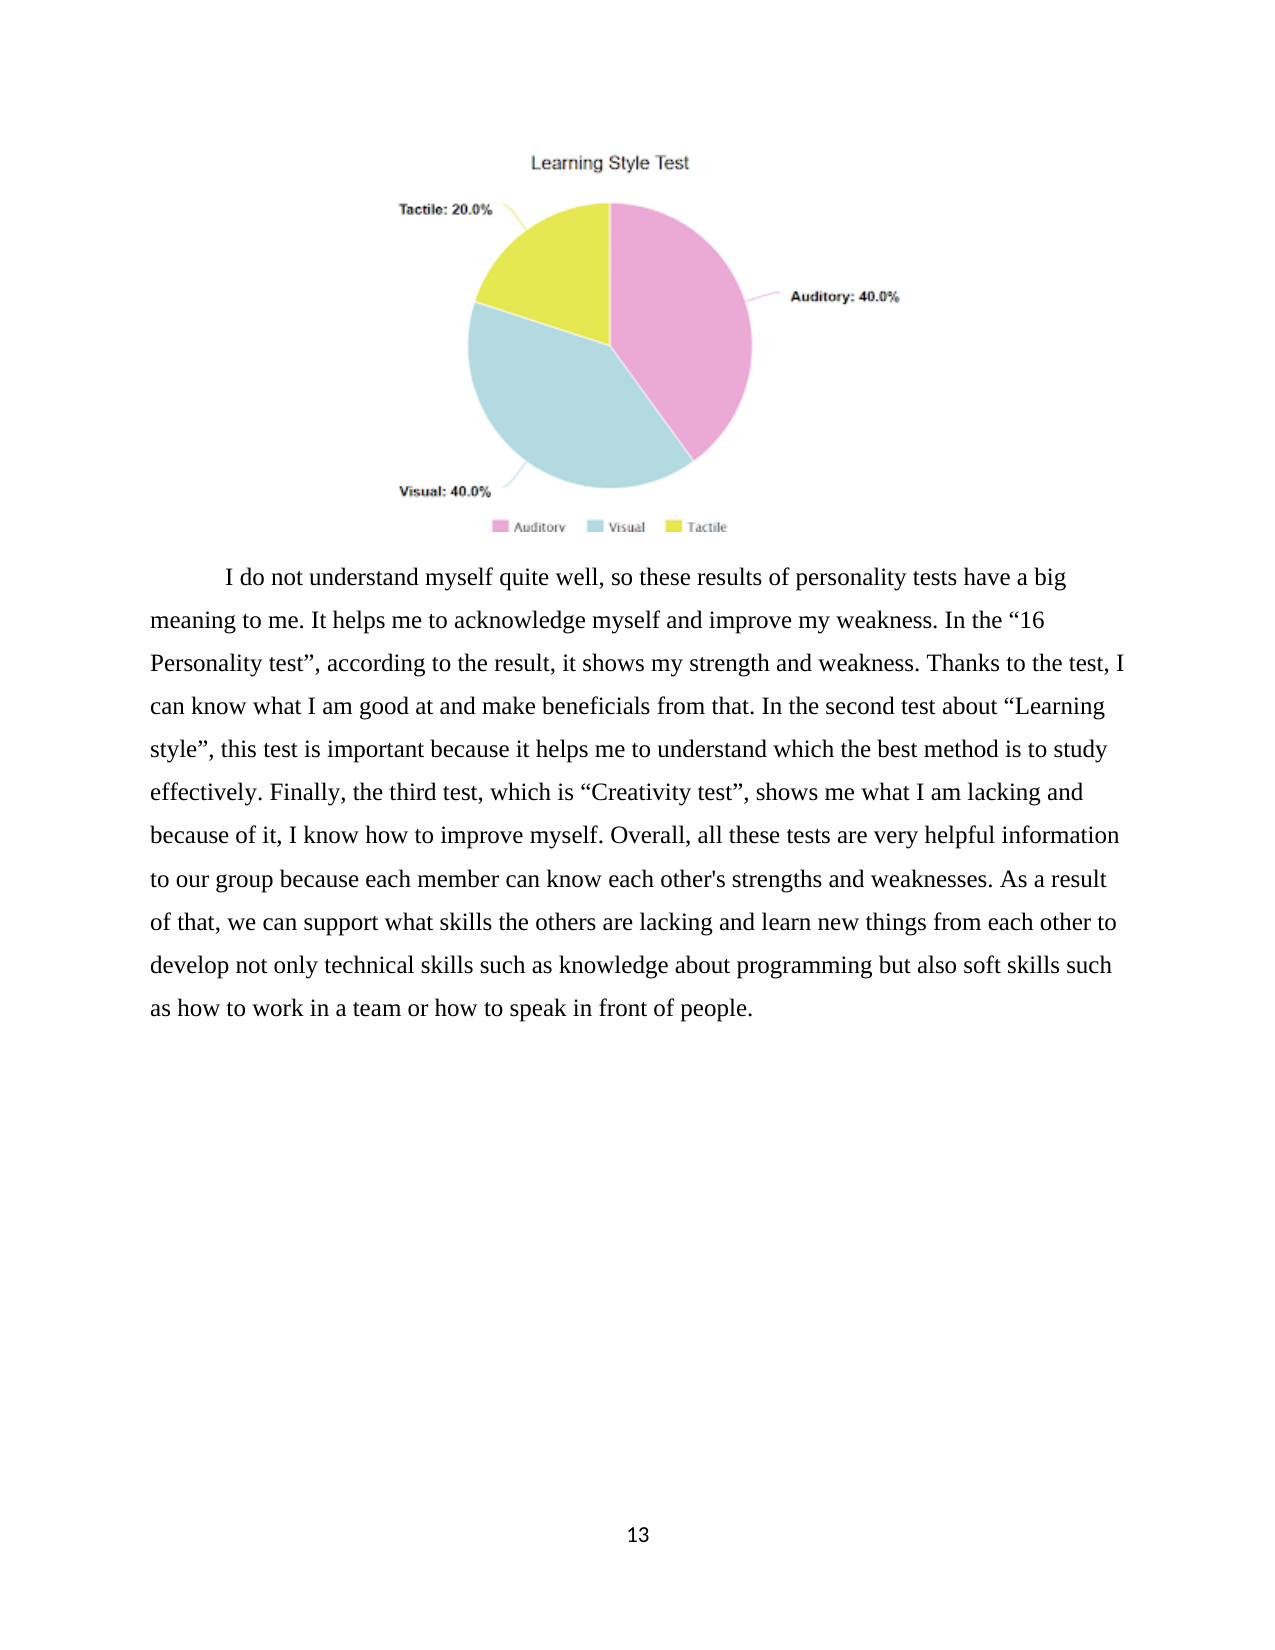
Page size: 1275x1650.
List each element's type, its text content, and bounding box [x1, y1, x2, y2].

text I do not understand myself quite well, so these results of personality tests have a big meaning to me. It helps me to acknowledge myself and improve my weakness. In the “16 Personality test”, according to the result, it shows my strength and weakness. Thanks to the test, I can know what I am good at and make beneficials from that. In the second test about “Learning style”, this test is important because it helps me to understand which the best method is to study effectively. Finally, the third test, which is “Creativity test”, shows me what I am lacking and because of it, I know how to improve myself. Overall, all these tests are very helpful information to our group because each member can know each other's strengths and weaknesses. As a result of that, we can support what skills the others are lacking and learn new things from each other to develop not only technical skills such as knowledge about programming but also soft skills such as how to work in a team or how to speak in front of people. [150, 562, 1125, 1022]
picture [372, 150, 903, 532]
